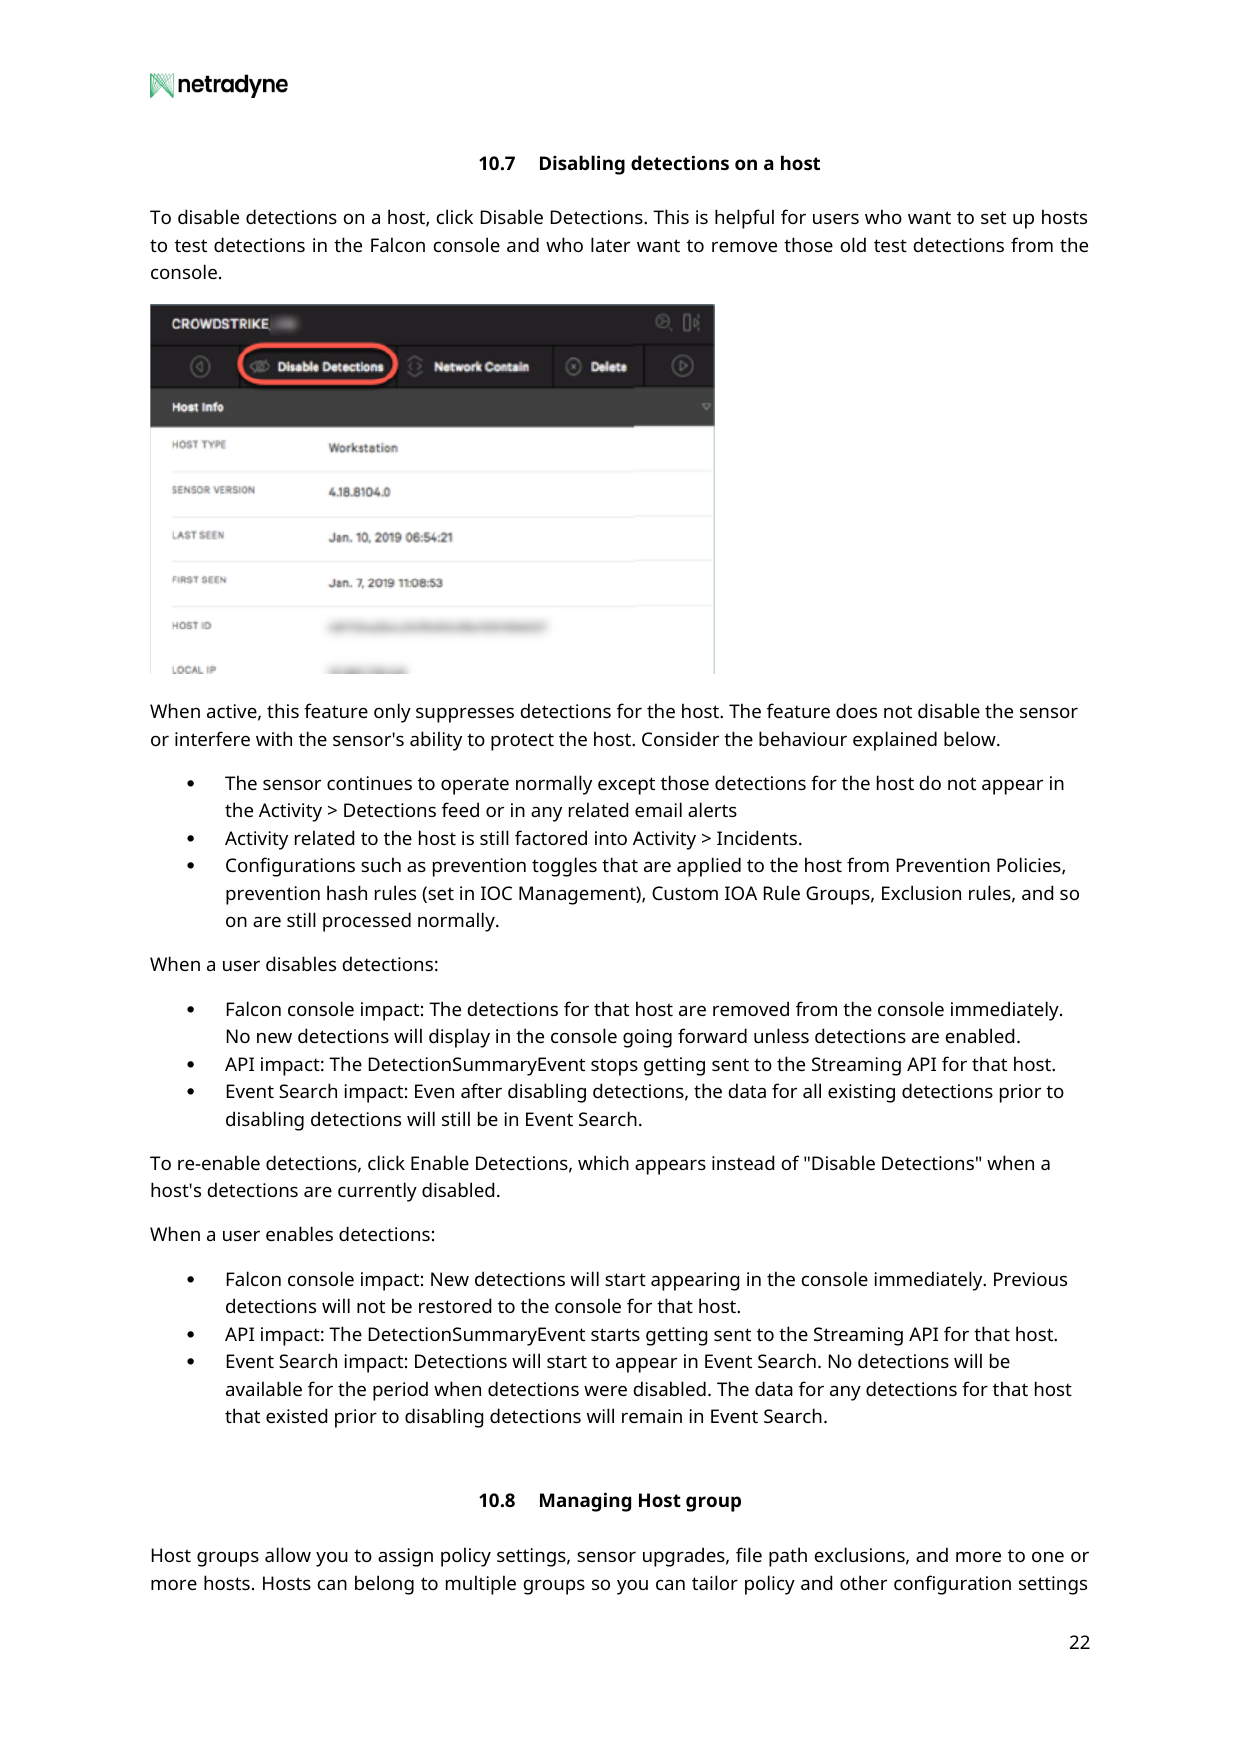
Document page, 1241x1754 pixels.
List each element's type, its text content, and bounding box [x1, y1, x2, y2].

subtitle Disabling detections on a host [478, 150, 1090, 176]
subtitle Managing Host group [478, 1488, 1090, 1513]
list The sensor continues to operate normally except those detections for the host do not appear in the Activity > Detections feed or in any related email alerts [187, 770, 1090, 823]
text To disable detections on a host, click Disable Detections. This is helpful for users who want to set up hosts to test detections in the Falcon console and who later want to remove those old test detections from the console. [150, 205, 1090, 285]
text When active, this feature only suppresses detections for the host. The feature does not disable the sensor or interfere with the sensor's ability to protect the host. Consider the behaviour explained below. [150, 698, 1090, 751]
text To re-enable detections, click Enable Detections, which appears instead of "Disable Detections" when a host's detections are currently disabled. [150, 1150, 1090, 1203]
text When a user disables detections: [150, 952, 1090, 977]
picture [150, 73, 288, 98]
list API impact: The DetectionSummaryEvent starts getting sent to the Streaming API for that host. [187, 1321, 1090, 1346]
list Falcon console impact: The detections for that host are removed from the console immediately. No new detections will display in the console going forward unless detections are enabled. [187, 996, 1090, 1049]
list API impact: The DetectionSummaryEvent stops getting sent to the Streaming API for that host. [187, 1051, 1090, 1076]
picture [150, 303, 718, 680]
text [150, 1542, 1090, 1595]
list Event Search impact: Detections will start to appear in Event Search. No detections will be available for the period when detections were disabled. The data for any detections for that host that existed prior to disabling detections will remain in Event Search. [187, 1348, 1090, 1456]
list Activity related to the host is still factored into Activity > Incidents. [187, 825, 1090, 851]
list Configurations such as prevention toggles that are applied to the host from Prevention Policies, prevention hash rules (set in IOC Management), Custom IOA Rule Groups, Exclusion rules, and so on are still processed normally. [187, 853, 1090, 933]
list Event Search impact: Even after disabling detections, the data for all existing detections prior to disabling detections will still be in Event Search. [187, 1078, 1090, 1131]
list Falcon console impact: New detections will start appearing in the console immediately. Previous detections will not be restored to the console for that host. [187, 1266, 1090, 1319]
text When a user enables detections: [150, 1222, 1090, 1247]
